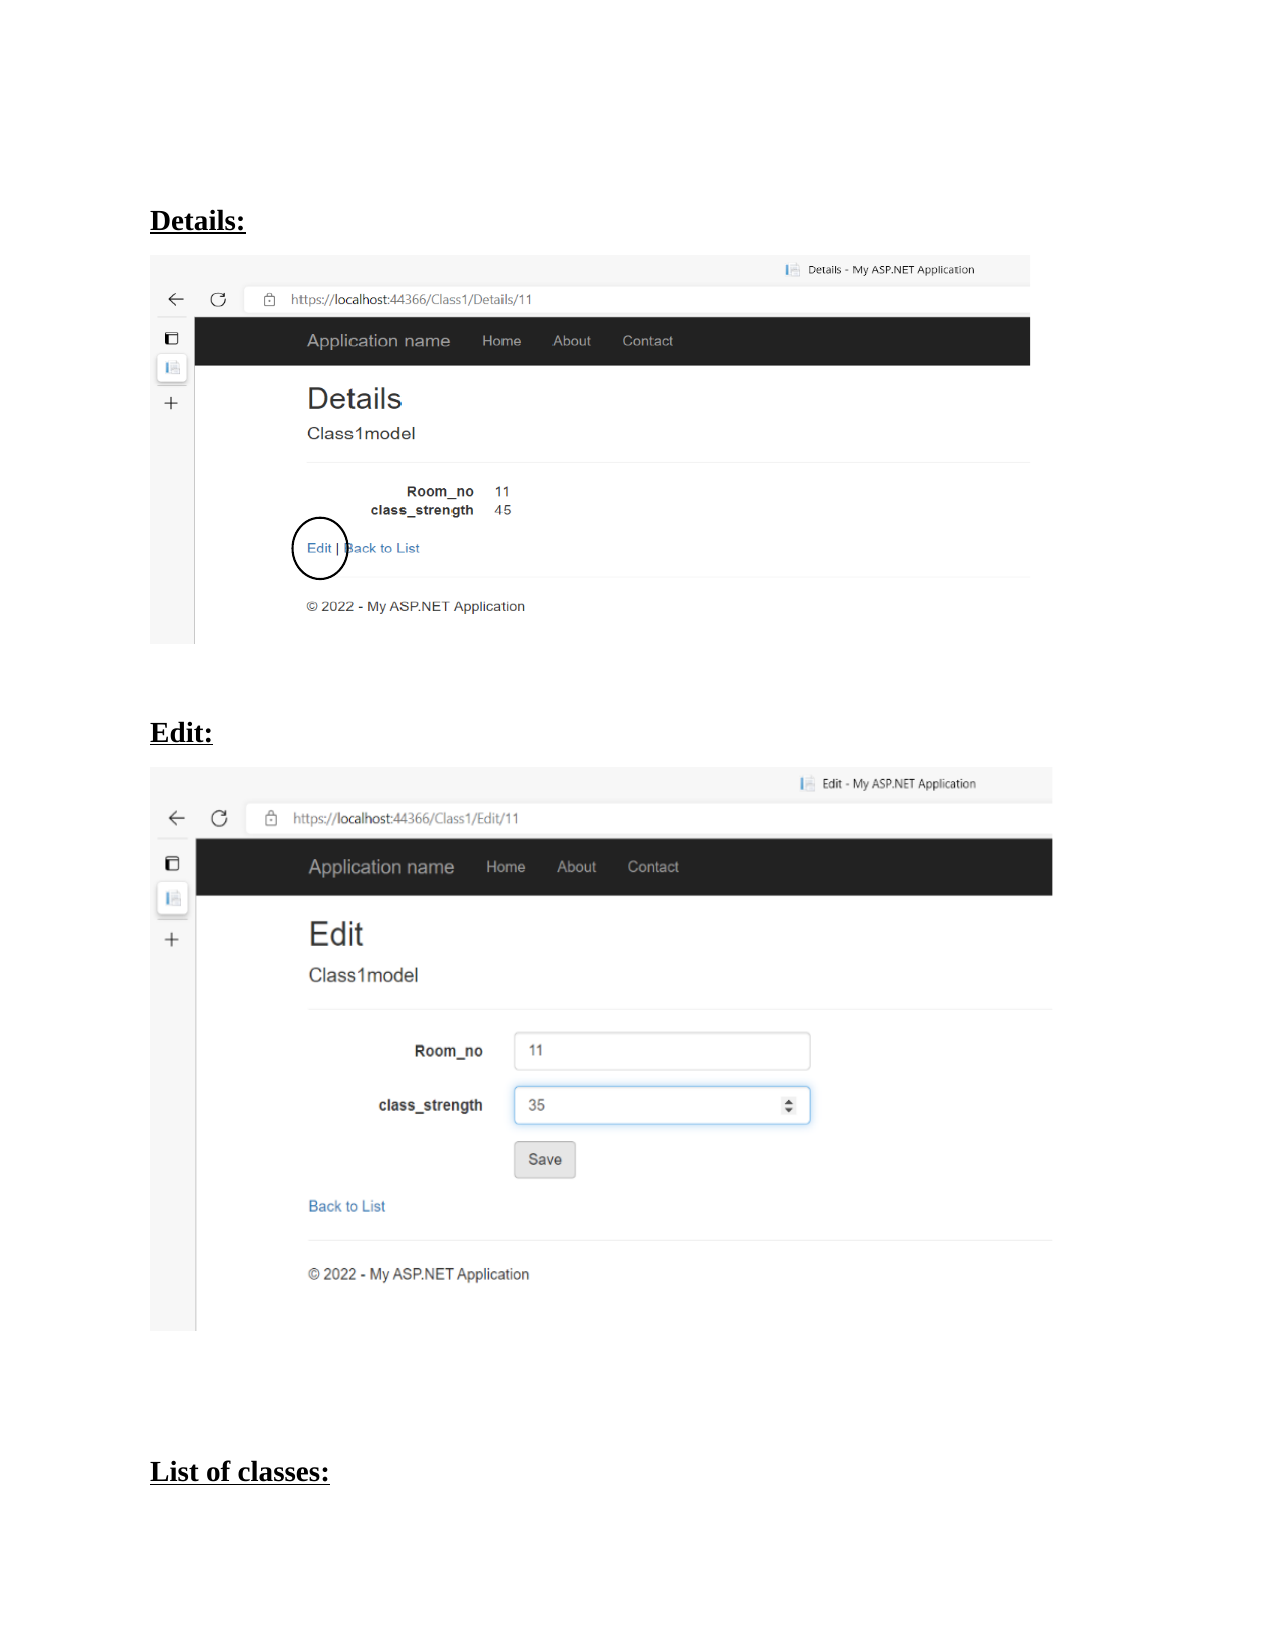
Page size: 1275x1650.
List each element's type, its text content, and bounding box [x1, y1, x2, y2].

text Details: [150, 203, 1125, 236]
text Edit: [150, 715, 1125, 748]
picture [150, 255, 1030, 644]
text List of classes: [150, 1454, 1125, 1488]
picture [150, 767, 1053, 1331]
